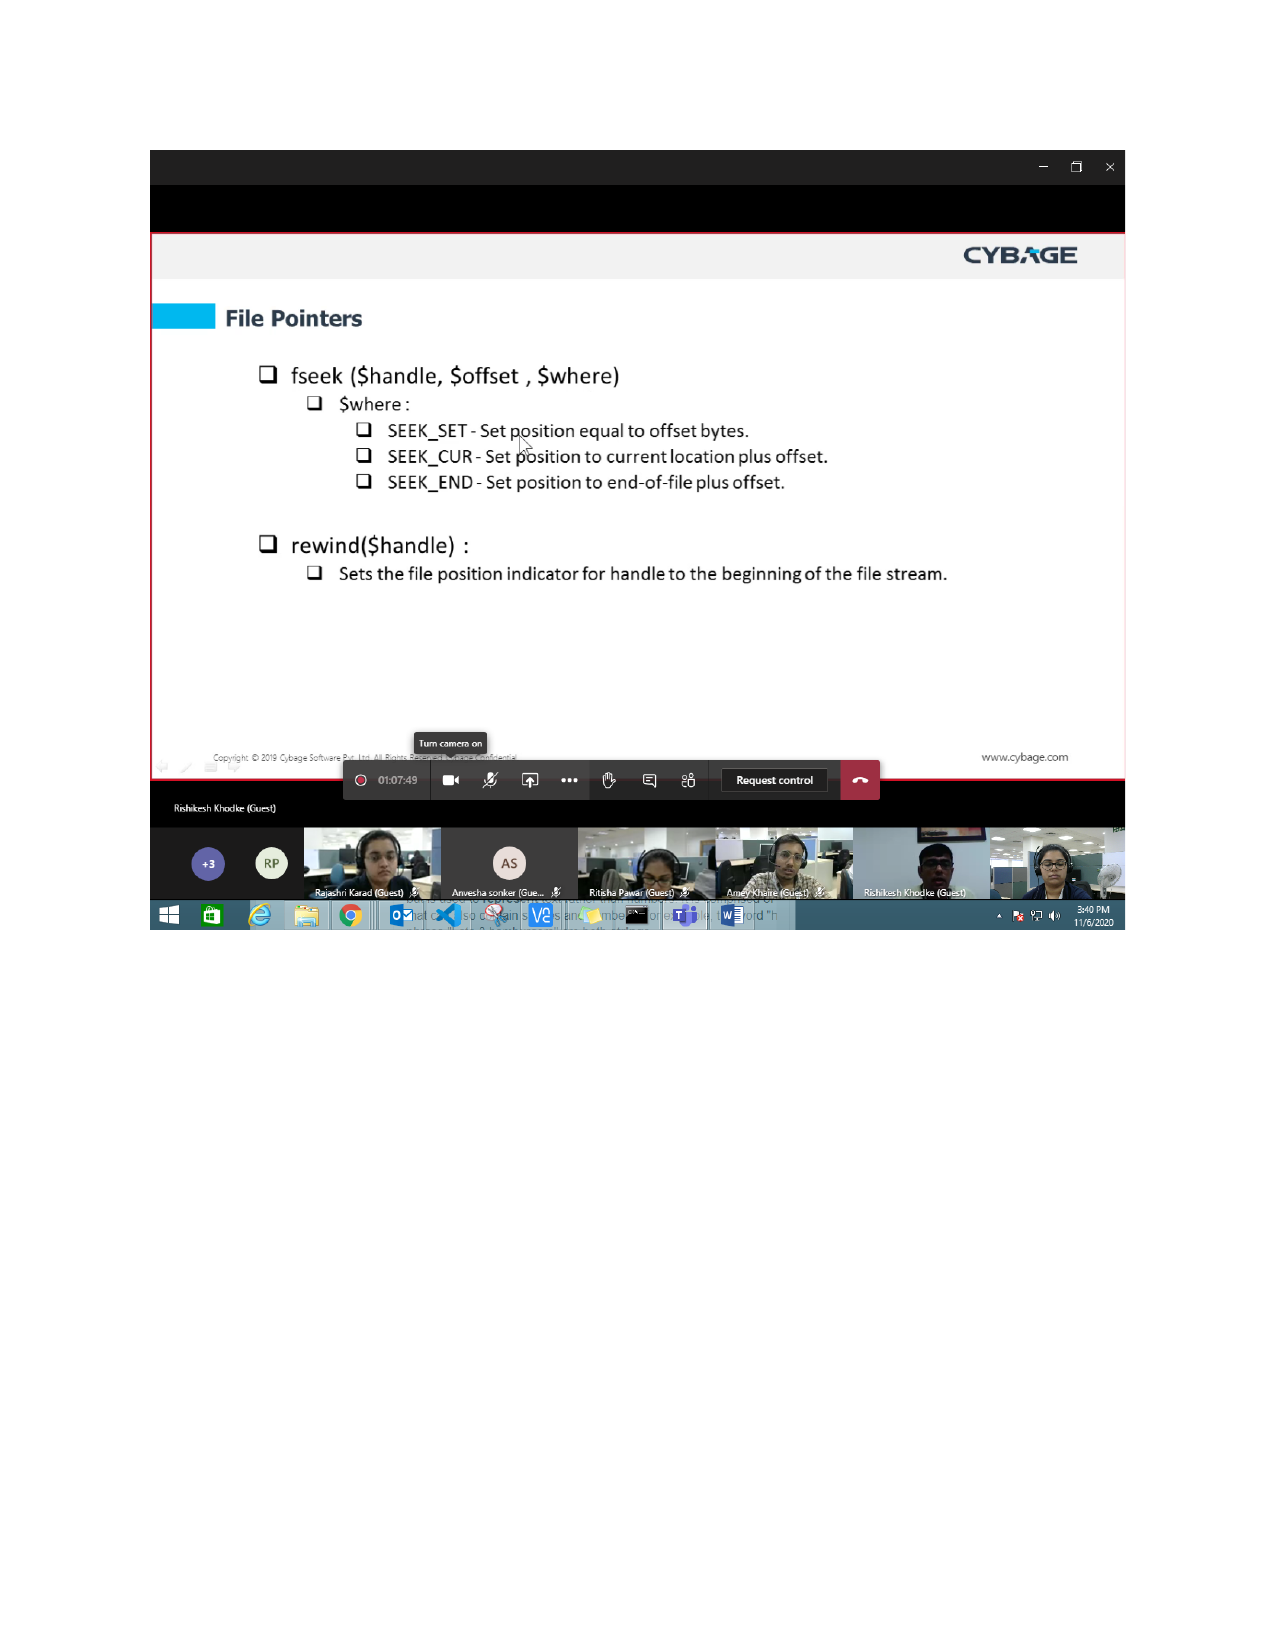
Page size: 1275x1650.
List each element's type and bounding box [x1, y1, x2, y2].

picture [150, 150, 1125, 930]
